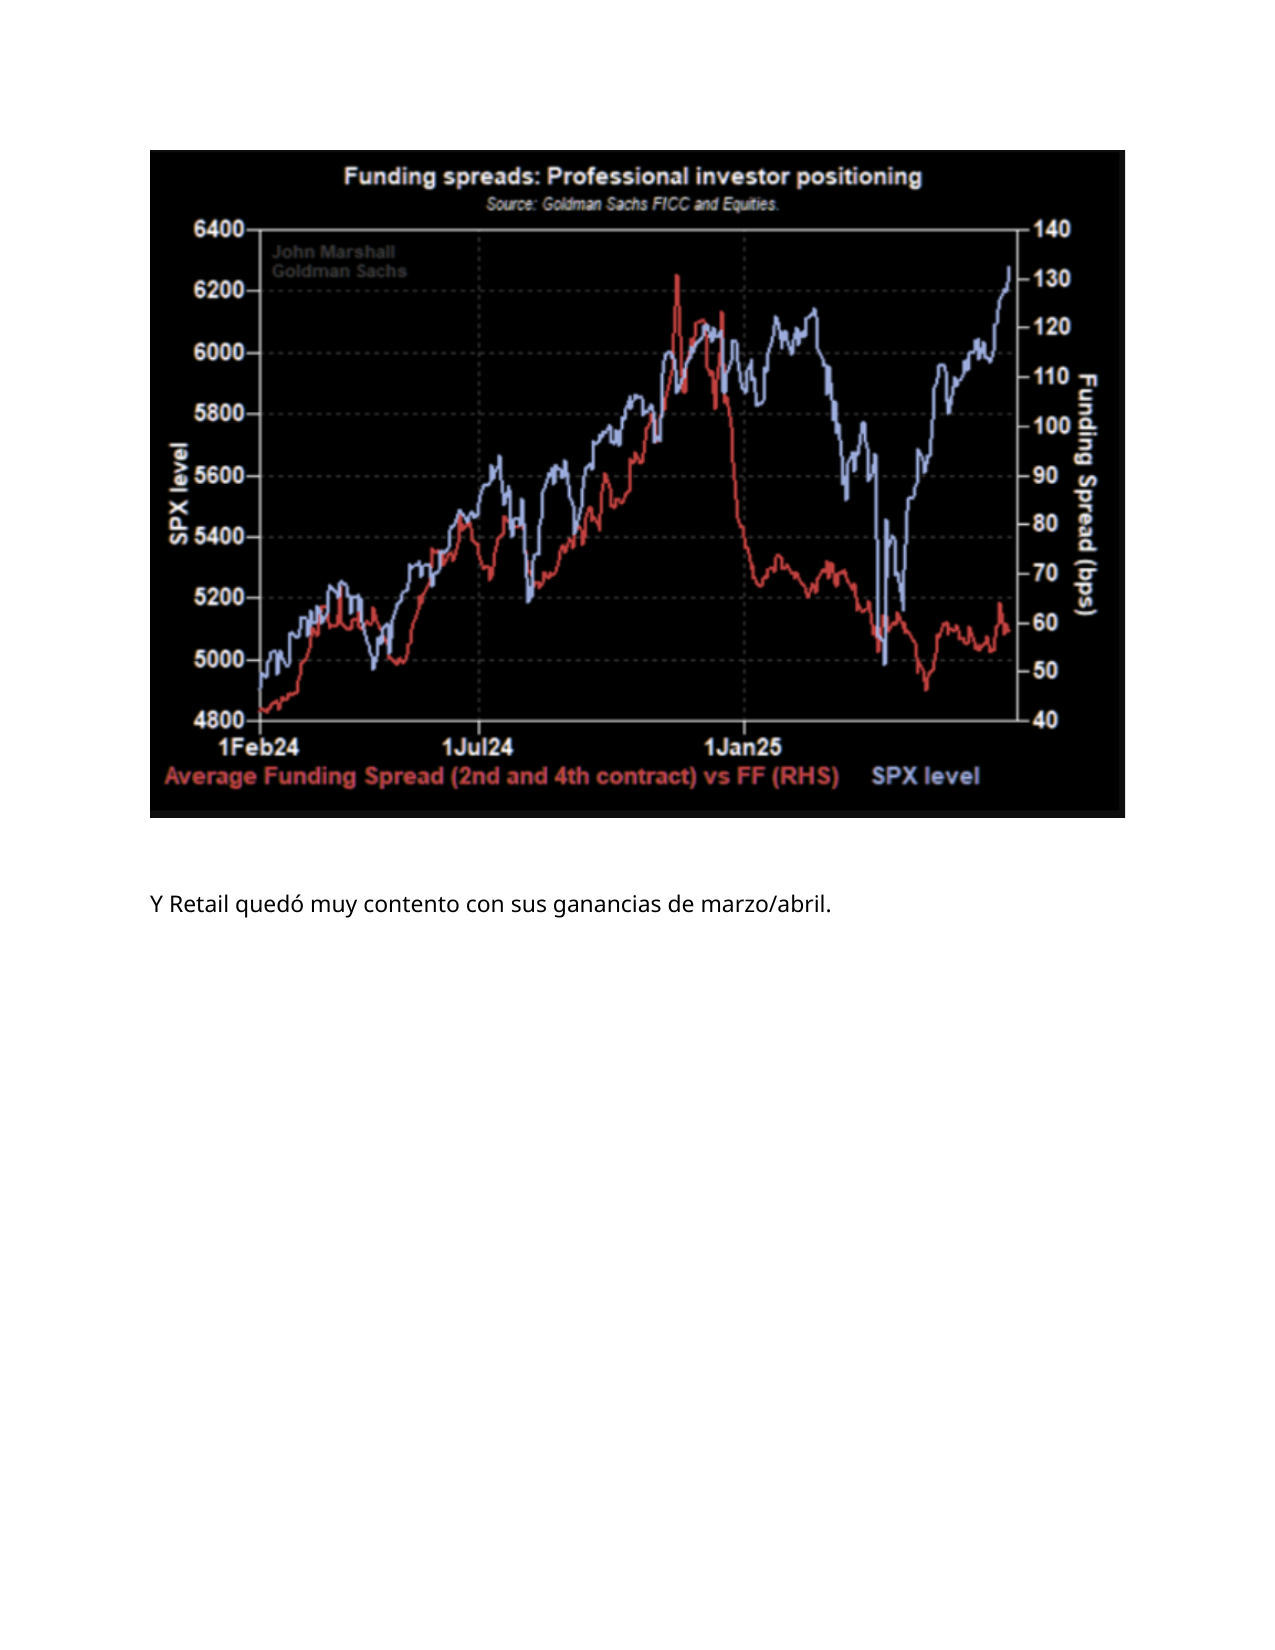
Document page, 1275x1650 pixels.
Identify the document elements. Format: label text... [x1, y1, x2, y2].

text Y Retail quedó muy contento con sus ganancias de marzo/abril. [150, 888, 1125, 919]
picture [150, 150, 1125, 818]
